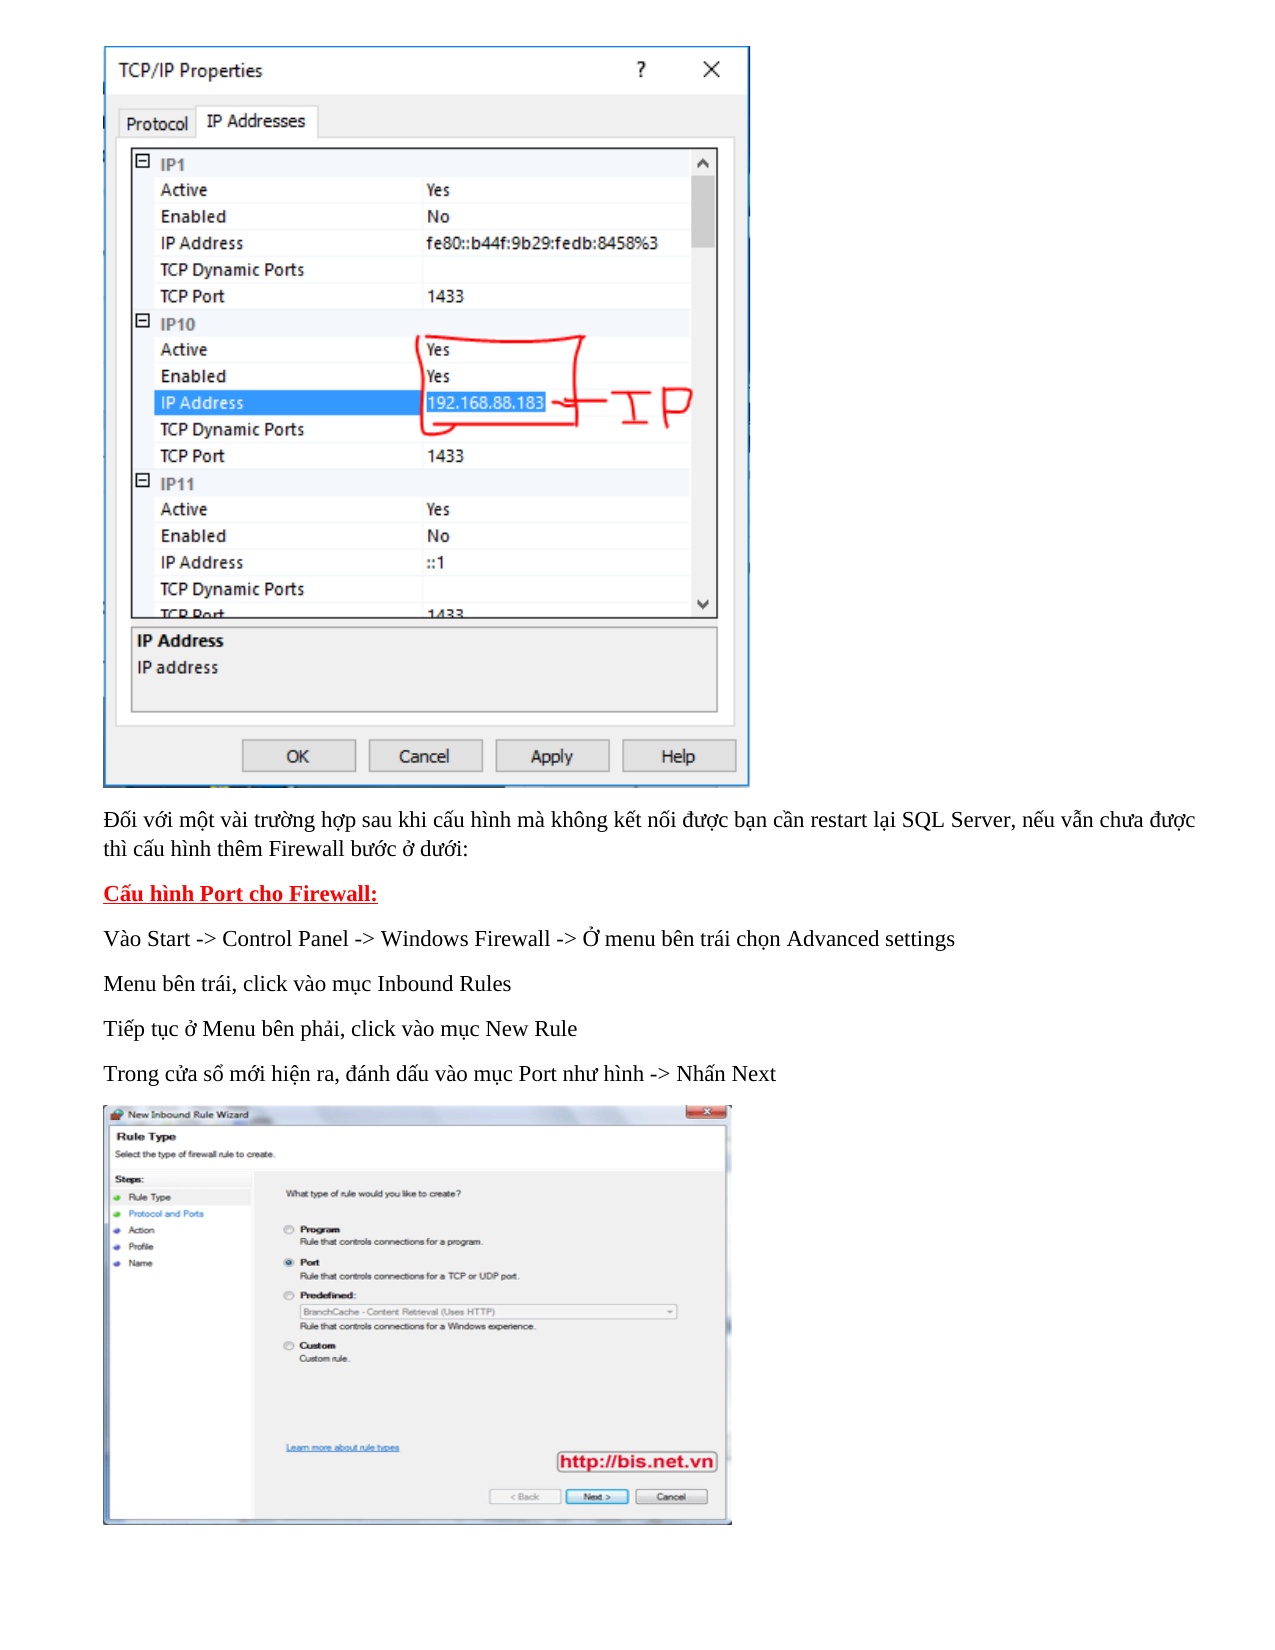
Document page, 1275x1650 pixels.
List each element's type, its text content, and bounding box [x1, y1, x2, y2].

text Cấu hình Port cho Firewall: [103, 880, 1200, 906]
picture [103, 1105, 732, 1525]
text Menu bên trái, click vào mục Inbound Rules [103, 970, 1200, 996]
text Đối với một vài trường hợp sau khi cấu hình mà không kết nối được bạn cần restart lại SQL Server, nếu vẫn chưa được thì cấu hình thêm Firewall bước ở dưới: [103, 806, 1200, 861]
text Vào Start -> Control Panel -> Windows Firewall -> Ở menu bên trái chọn Advanced settings [103, 925, 1200, 951]
text Tiếp tục ở Menu bên phải, click vào mục New Rule [103, 1015, 1200, 1042]
text Trong cửa sổ mới hiện ra, đánh dấu vào mục Port như hình -> Nhấn Next [103, 1060, 1200, 1087]
picture [103, 46, 750, 788]
